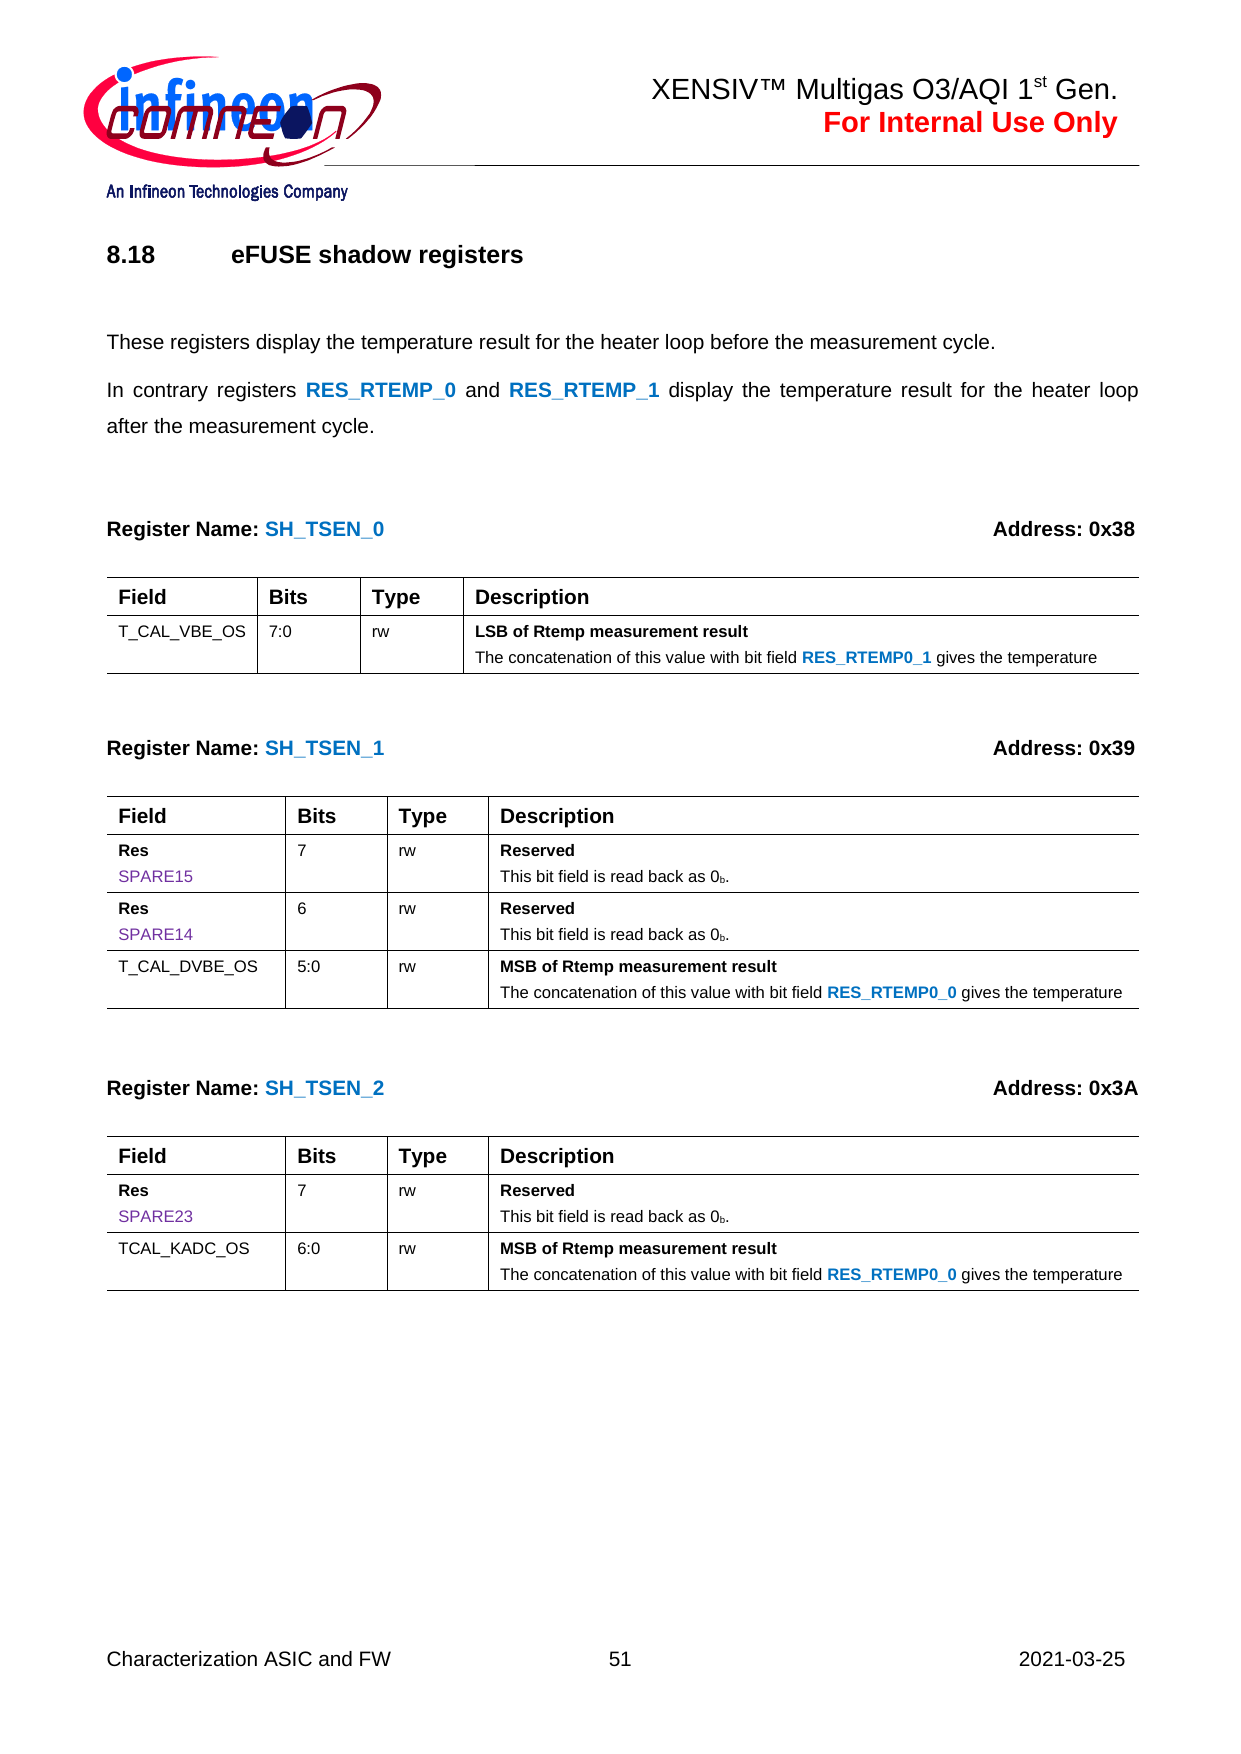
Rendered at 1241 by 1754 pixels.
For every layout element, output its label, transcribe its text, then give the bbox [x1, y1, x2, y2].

table_cell 6:0 [286, 1233, 387, 1290]
table_header Field [107, 1137, 285, 1174]
text Register Name: SH_TSEN_1 Address: 0x39 [106, 736, 1140, 760]
table_cell rw [388, 1175, 488, 1232]
subtitle eFUSE shadow registers [106, 240, 1140, 269]
table_cell Res SPARE23 [107, 1175, 285, 1232]
text Register Name: SH_TSEN_2 Address: 0x3A [106, 1076, 1140, 1100]
table_header Bits [286, 797, 387, 834]
table_cell T_CAL_DVBE_OS [107, 951, 285, 1008]
table_header Type [388, 1137, 488, 1174]
table_cell Reserved This bit field is read back as 0b. [489, 835, 1139, 892]
text In contrary registers RES_RTEMP_0 and RES_RTEMP_1 display the temperature result for the heater loop after the measurement cycle. [106, 378, 1140, 438]
table_header Field [107, 578, 257, 615]
table_header Bits [286, 1137, 387, 1174]
table_cell MSB of Rtemp measurement result The concatenation of this value with bit field RES_RTEMP0_0 gives the temperature [489, 1233, 1139, 1290]
table_cell Reserved This bit field is read back as 0b. [489, 1175, 1139, 1232]
table_cell rw [388, 893, 488, 950]
text These registers display the temperature result for the heater loop before the measurement cycle. [106, 330, 1140, 354]
table_cell 6 [286, 893, 387, 950]
table_cell Reserved This bit field is read back as 0b. [489, 893, 1139, 950]
table_cell 7 [286, 835, 387, 892]
table_cell T_CAL_VBE_OS [107, 616, 257, 673]
table_cell LSB of Rtemp measurement result The concatenation of this value with bit field RES_RTEMP0_1 gives the temperature [464, 616, 1139, 673]
table_header Type [361, 578, 463, 615]
table_header Description [464, 578, 1139, 615]
table_header Description [489, 797, 1139, 834]
text Register Name: SH_TSEN_0 Address: 0x38 [106, 517, 1140, 541]
table_cell rw [361, 616, 463, 673]
table_cell 7 [286, 1175, 387, 1232]
table_cell rw [388, 835, 488, 892]
table_cell Res SPARE15 [107, 835, 285, 892]
table_cell rw [388, 1233, 488, 1290]
table_cell 5:0 [286, 951, 387, 1008]
table_header Field [107, 797, 285, 834]
table_header Description [489, 1137, 1139, 1174]
table_cell rw [388, 951, 488, 1008]
table_cell 7:0 [258, 616, 360, 673]
table_header Type [388, 797, 488, 834]
table_cell Res SPARE14 [107, 893, 285, 950]
table_cell MSB of Rtemp measurement result The concatenation of this value with bit field RES_RTEMP0_0 gives the temperature [489, 951, 1139, 1008]
table_header Bits [258, 578, 360, 615]
table_cell TCAL_KADC_OS [107, 1233, 285, 1290]
